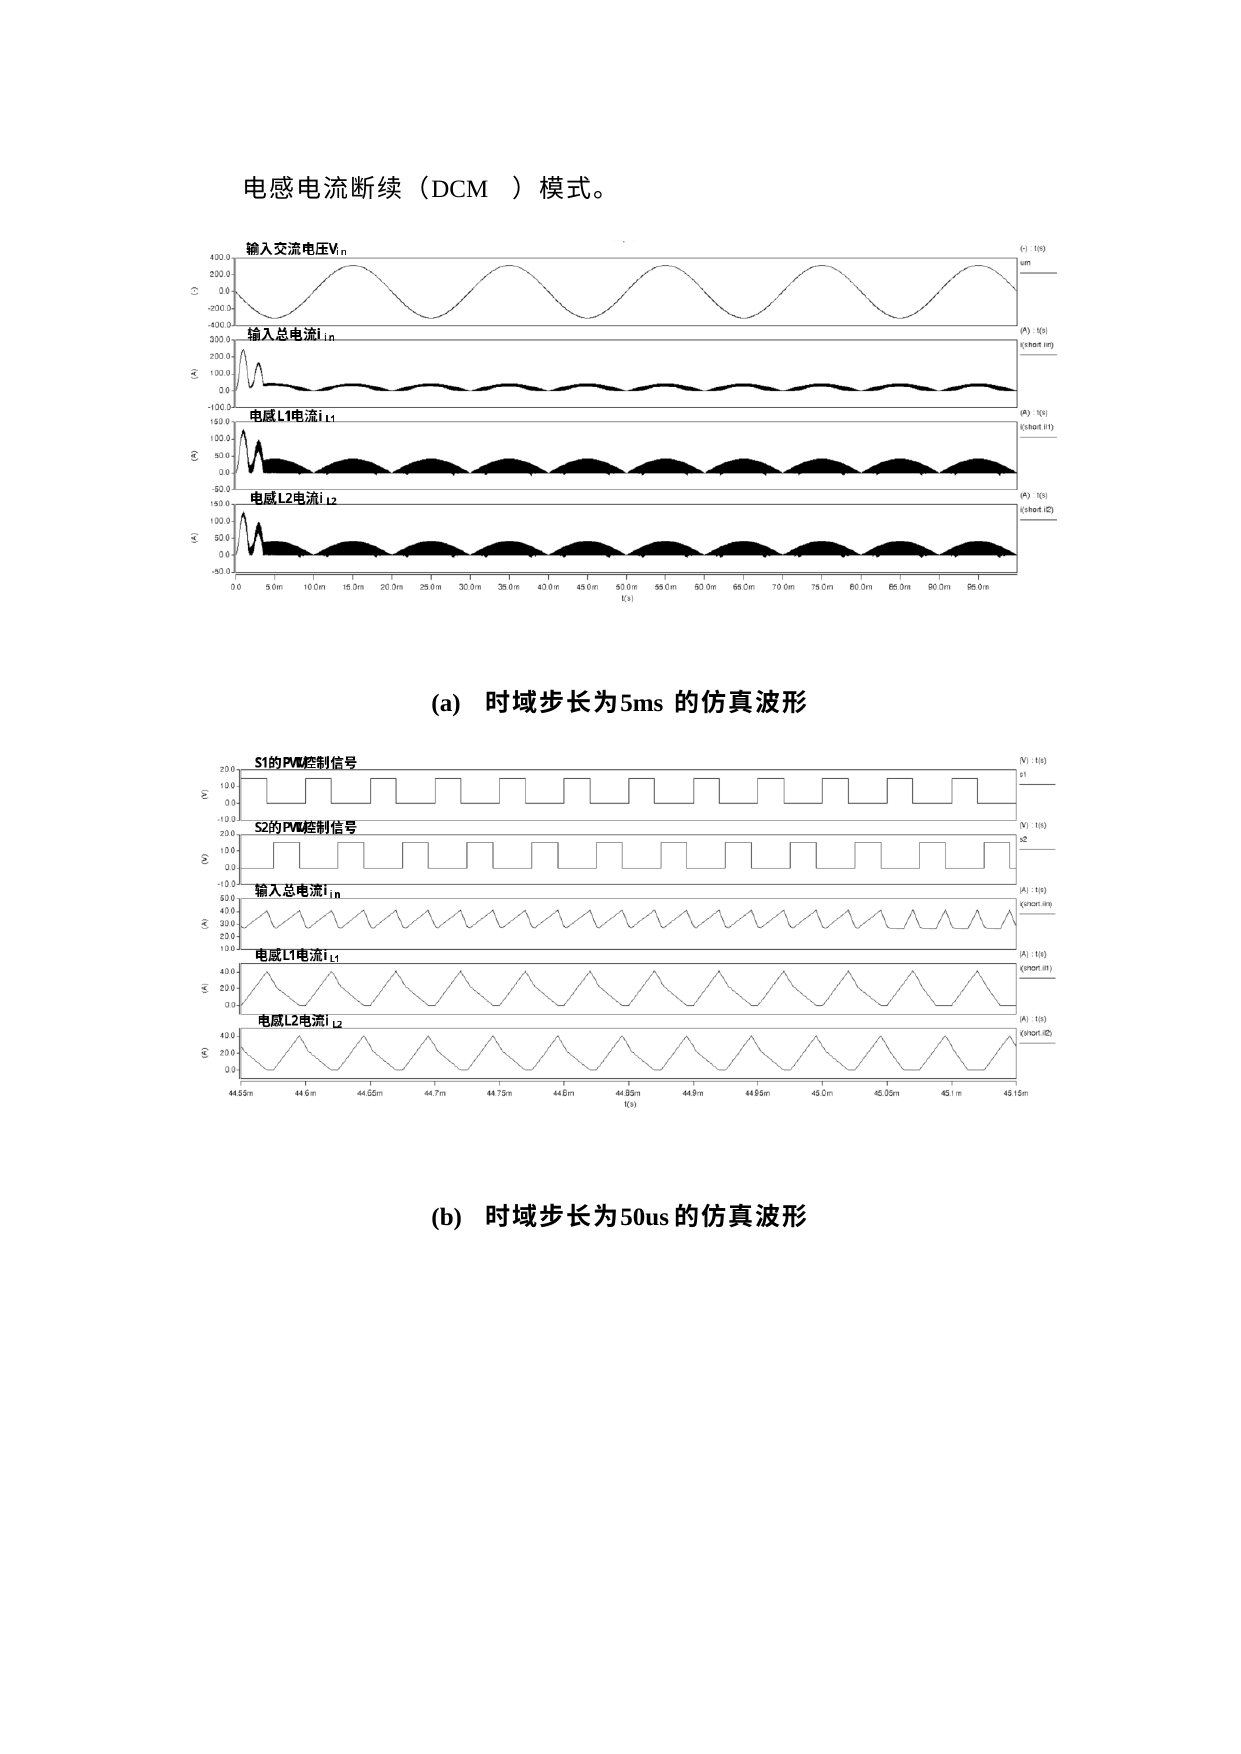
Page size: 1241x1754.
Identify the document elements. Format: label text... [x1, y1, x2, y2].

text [232, 151, 1052, 222]
text (b) 时域步长为50us的仿真波形 [188, 754, 1052, 1250]
text (a) 时域步长为5ms的仿真波形 [188, 240, 1052, 736]
